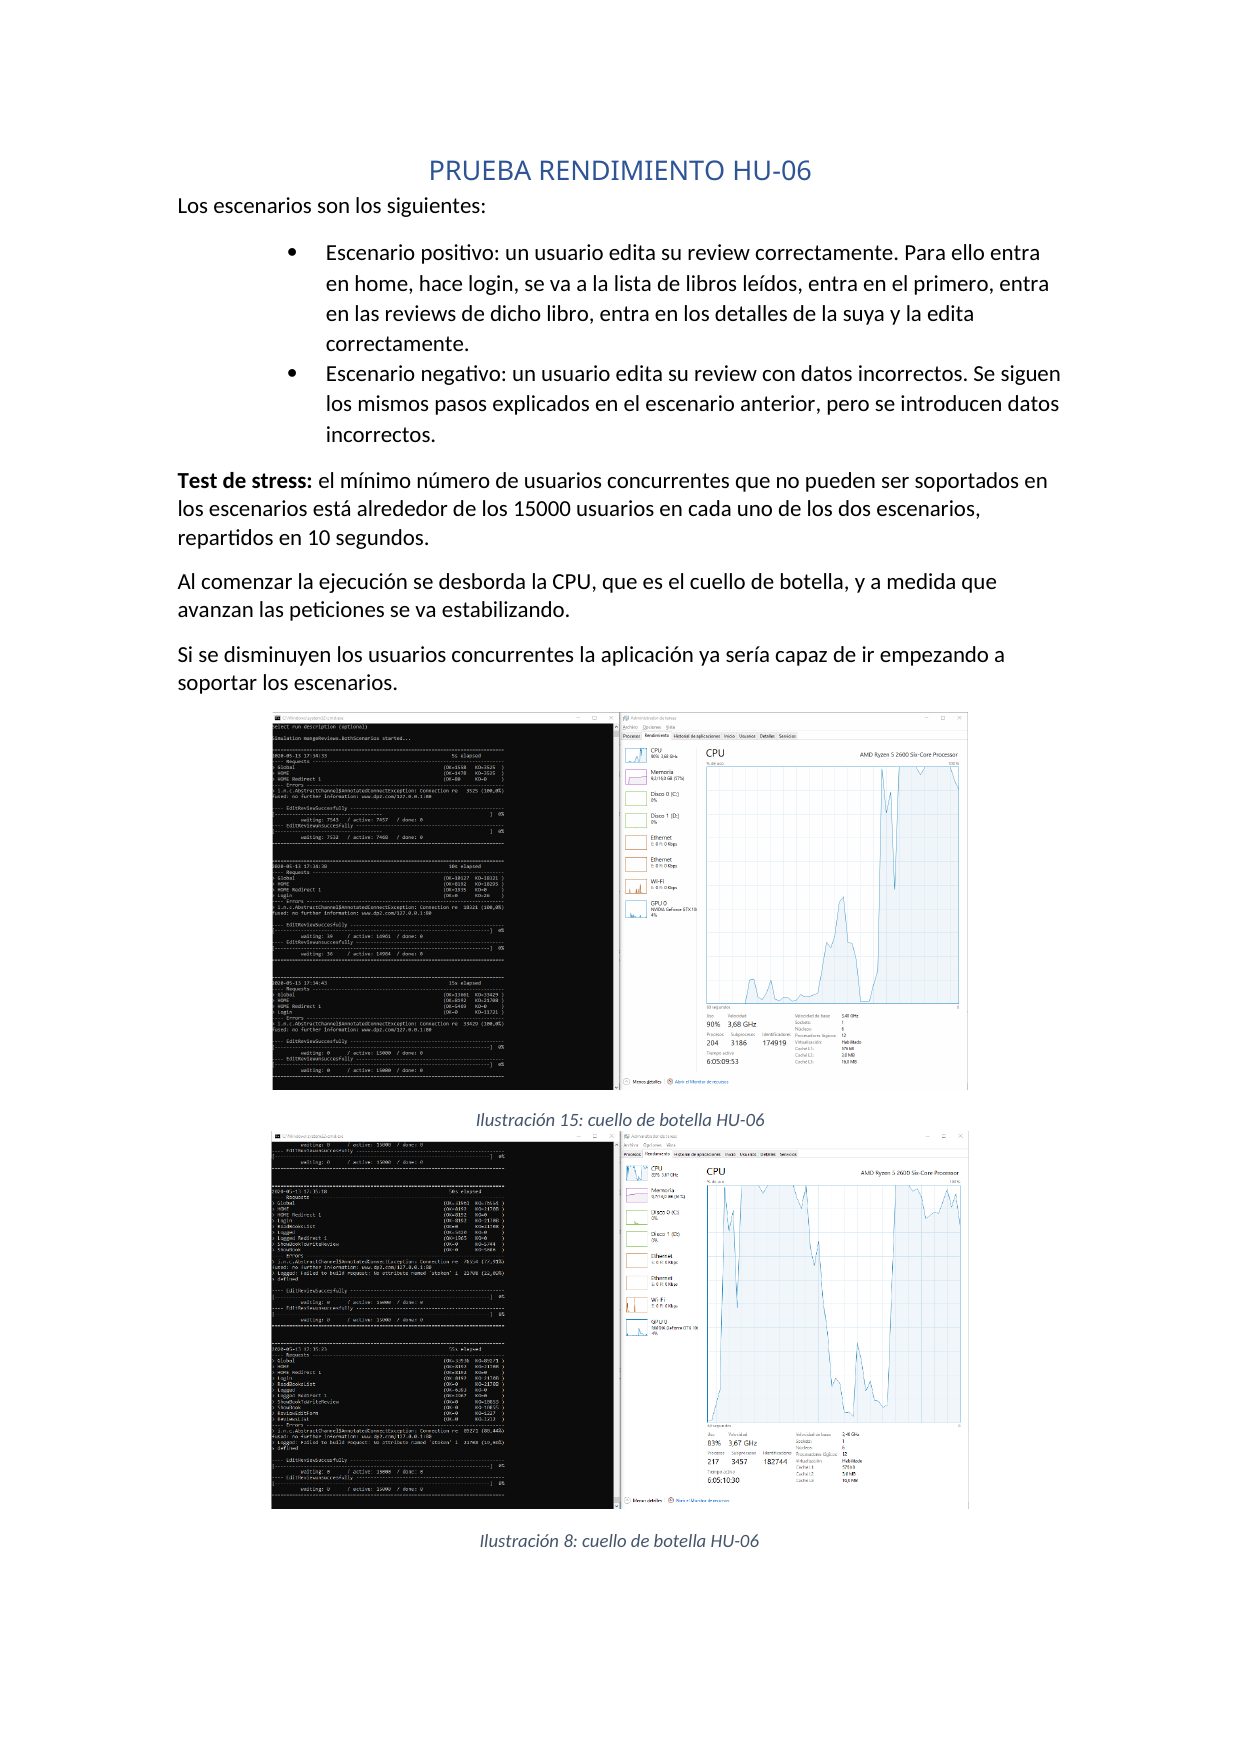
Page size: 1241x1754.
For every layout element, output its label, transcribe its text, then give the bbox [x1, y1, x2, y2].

text Los escenarios son los siguientes: [177, 192, 1063, 219]
text Al comenzar la ejecución se desborda la CPU, que es el cuello de botella, y a medida que avanzan las peticiones se va estabilizando. [177, 567, 1063, 623]
picture [272, 712, 968, 1090]
text Si se disminuyen los usuarios concurrentes la aplicación ya sería capaz de ir empezando a soportar los escenarios. [177, 640, 1063, 696]
list Escenario negativo: un usuario edita su review con datos incorrectos. Se siguen los mismos pasos explicados en el escenario anterior, pero se introducen datos incorrectos. [288, 359, 1063, 448]
text Test de stress: el mínimo número de usuarios concurrentes que no pueden ser soportados en los escenarios está alrededor de los 15000 usuarios en cada uno de los dos escenarios, repartidos en 10 segundos. [177, 467, 1063, 551]
picture [271, 1131, 969, 1509]
list Escenario positivo: un usuario edita su review correctamente. Para ello entra en home, hace login, se va a la lista de libros leídos, entra en el primero, entra en las reviews de dicho libro, entra en los detalles de la suya y la edita correctamente. [288, 238, 1063, 357]
subtitle PRUEBA RENDIMIENTO HU-06 [177, 152, 1063, 189]
